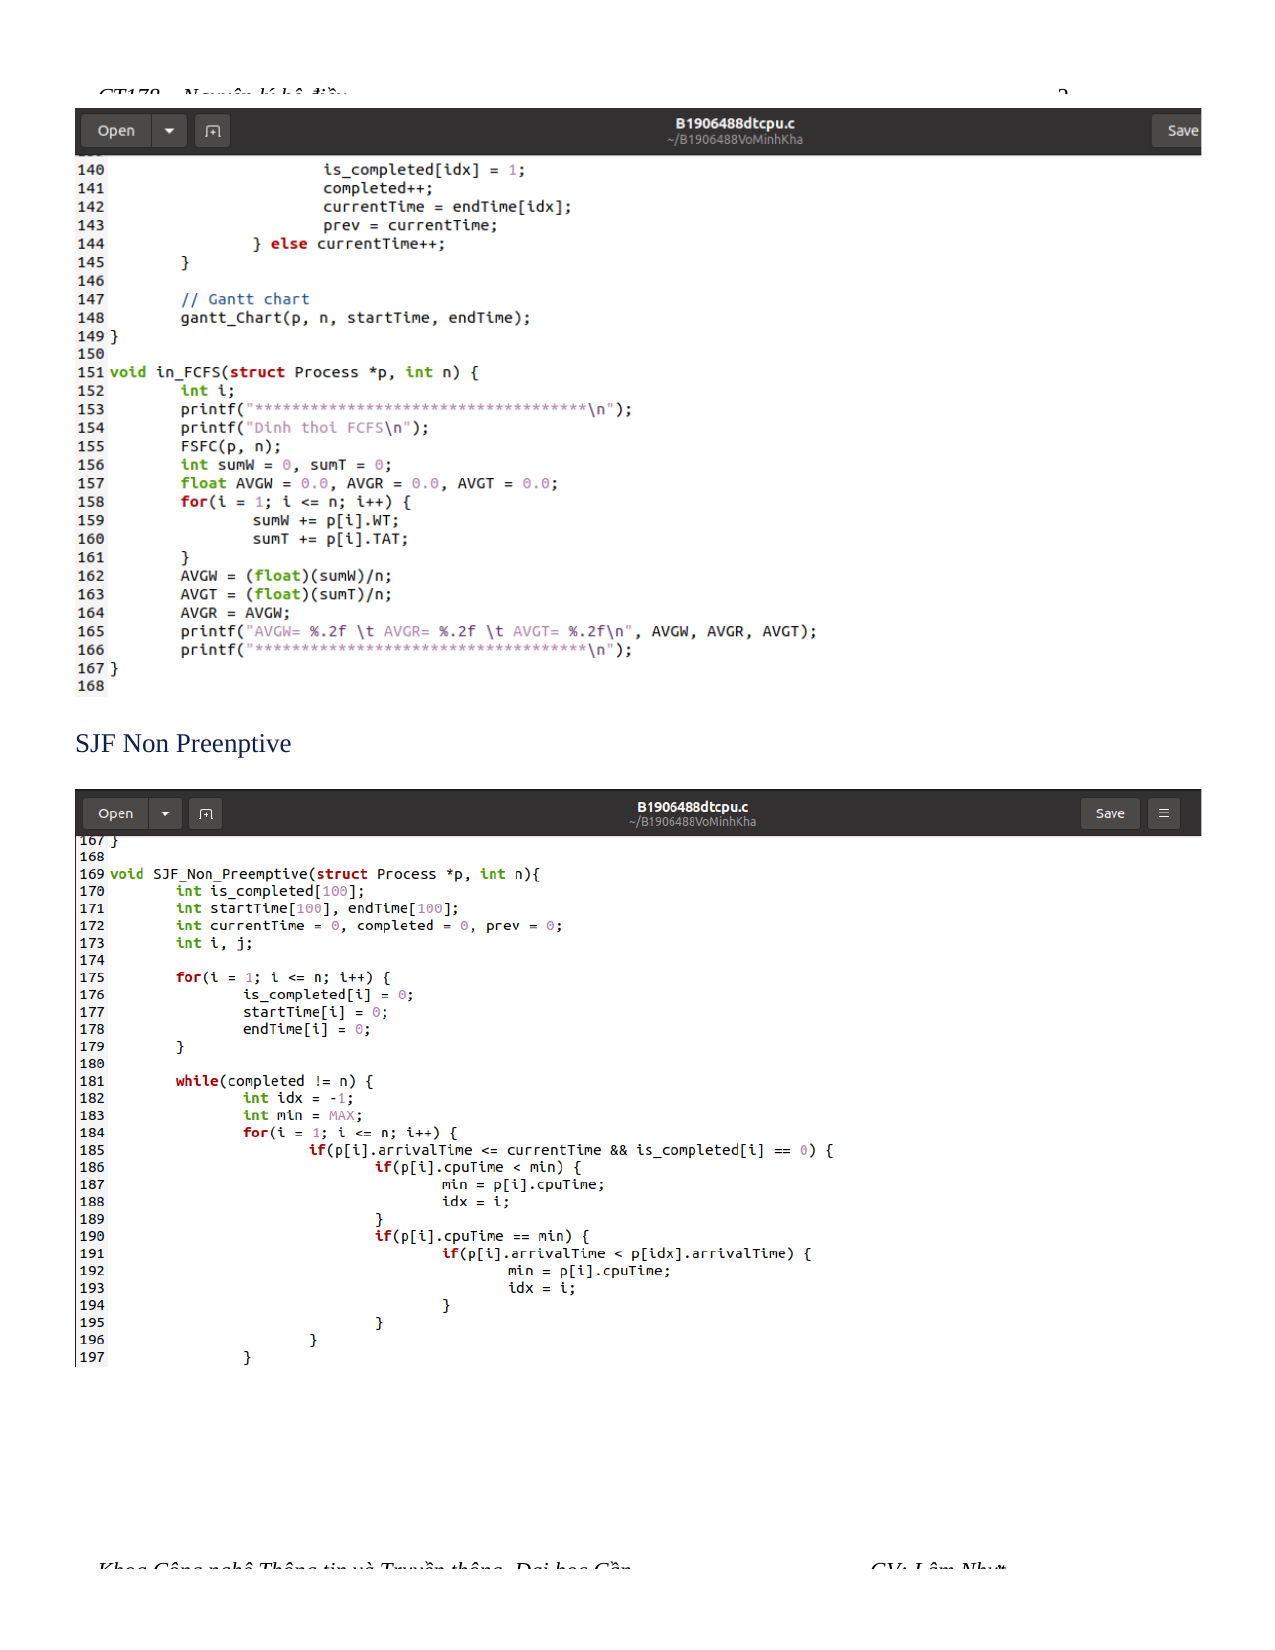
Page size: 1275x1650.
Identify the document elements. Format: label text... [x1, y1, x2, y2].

text SJF Non Preenptive [75, 727, 1202, 758]
picture [75, 108, 1202, 697]
picture [75, 789, 1202, 1367]
